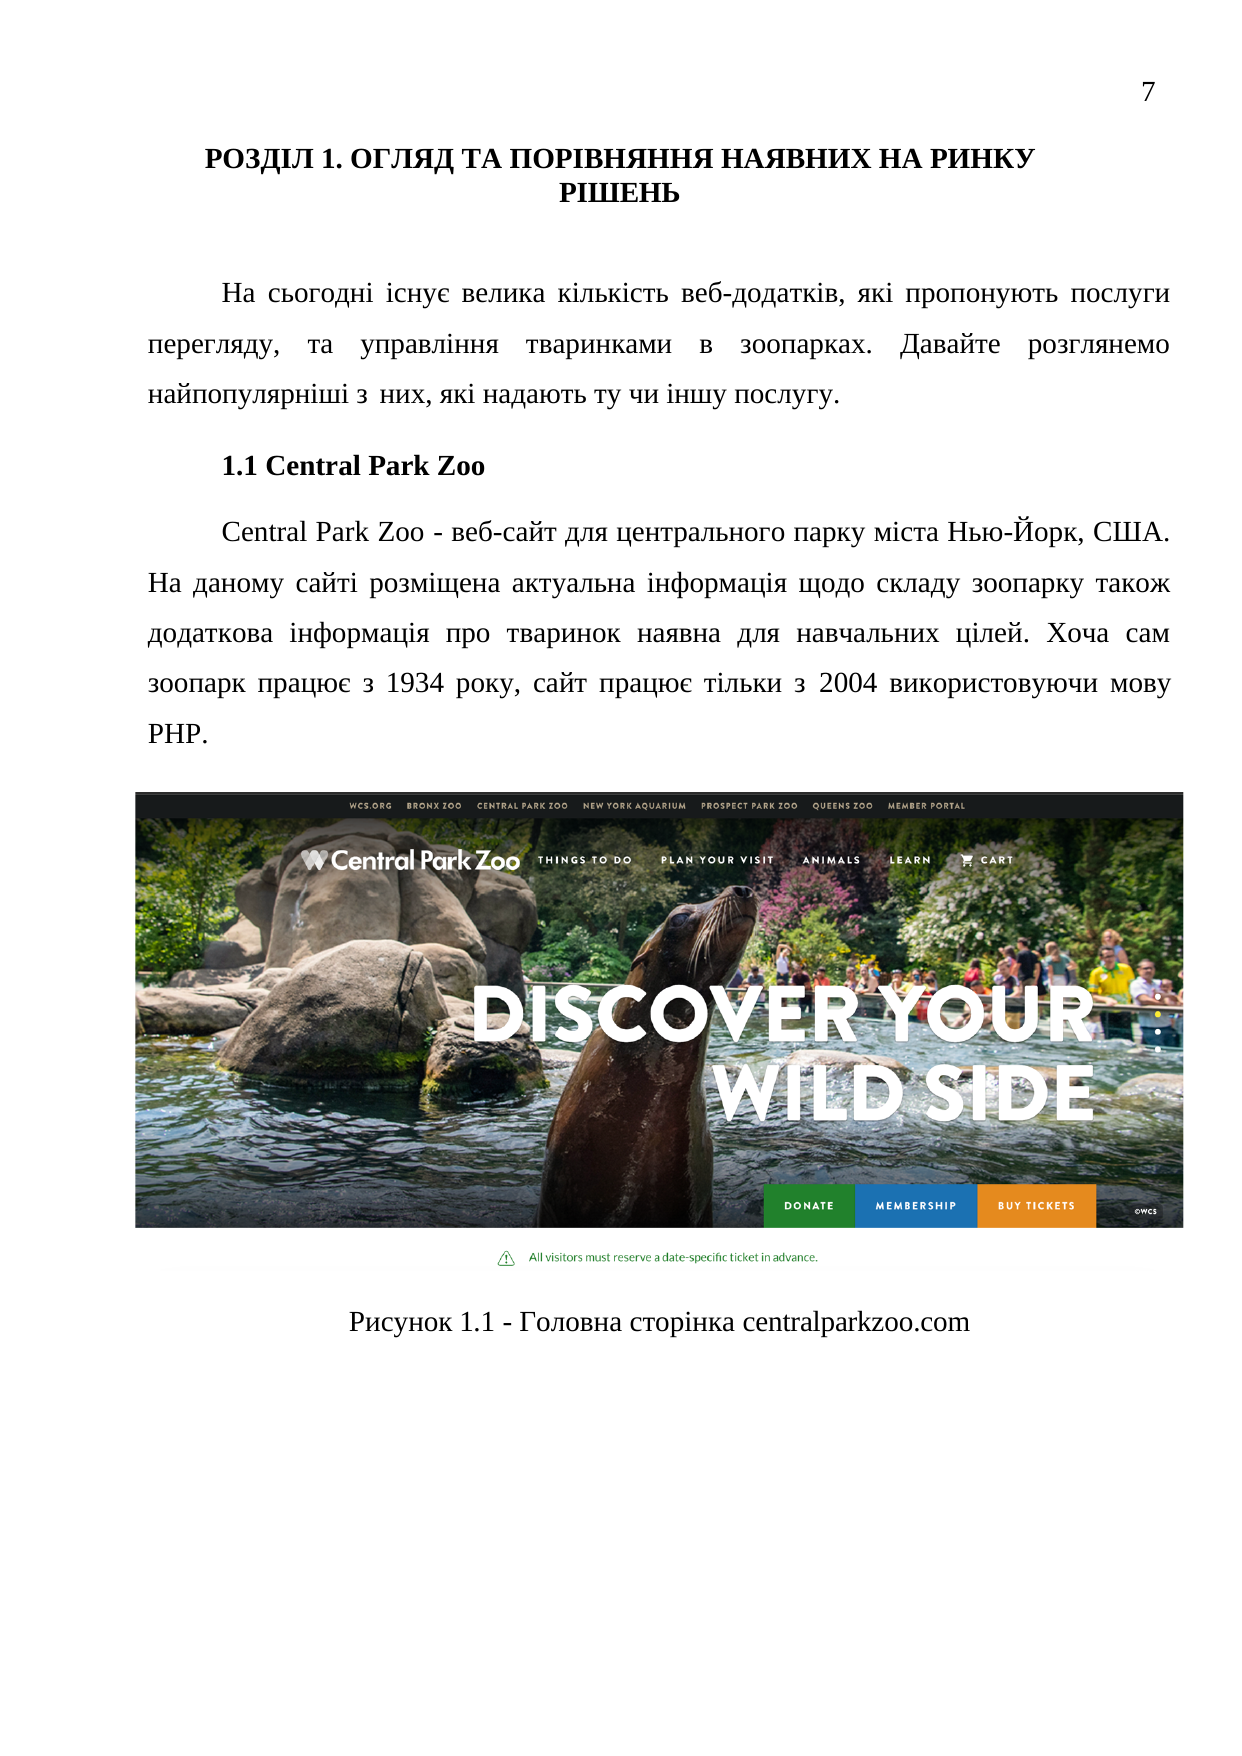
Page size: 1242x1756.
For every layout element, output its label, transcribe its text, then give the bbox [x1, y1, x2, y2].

text На сьогодні існує велика кількість веб-додатків, які пропонують послуги перегляду, та управління тваринками в зоопарках. Давайте розглянемо найпопулярніші з них, які надають ту чи іншу послугу. [148, 275, 1171, 409]
text Central Park Zoo - веб-сайт для центрального парку міста Нью-Йорк, США. На даному сайті розміщена актуальна інформація щодо складу зоопарку також додаткова інформація про тваринок наявна для навчальних цілей. Хоча сам зоопарк працює з 1934 року, сайт працює тільки з 2004 використовуючи мову PHP. [148, 514, 1171, 749]
subtitle Central Park Zoo [221, 448, 1183, 481]
text Рисунок 1.1 - Головна сторінка centralparkzoo.com [322, 1304, 996, 1338]
picture [135, 792, 1184, 1271]
subtitle РОЗДІЛ 1. ОГЛЯД ТА ПОРІВНЯННЯ НАЯВНИХ НА РИНКУ РІШЕНЬ [204, 142, 1152, 209]
